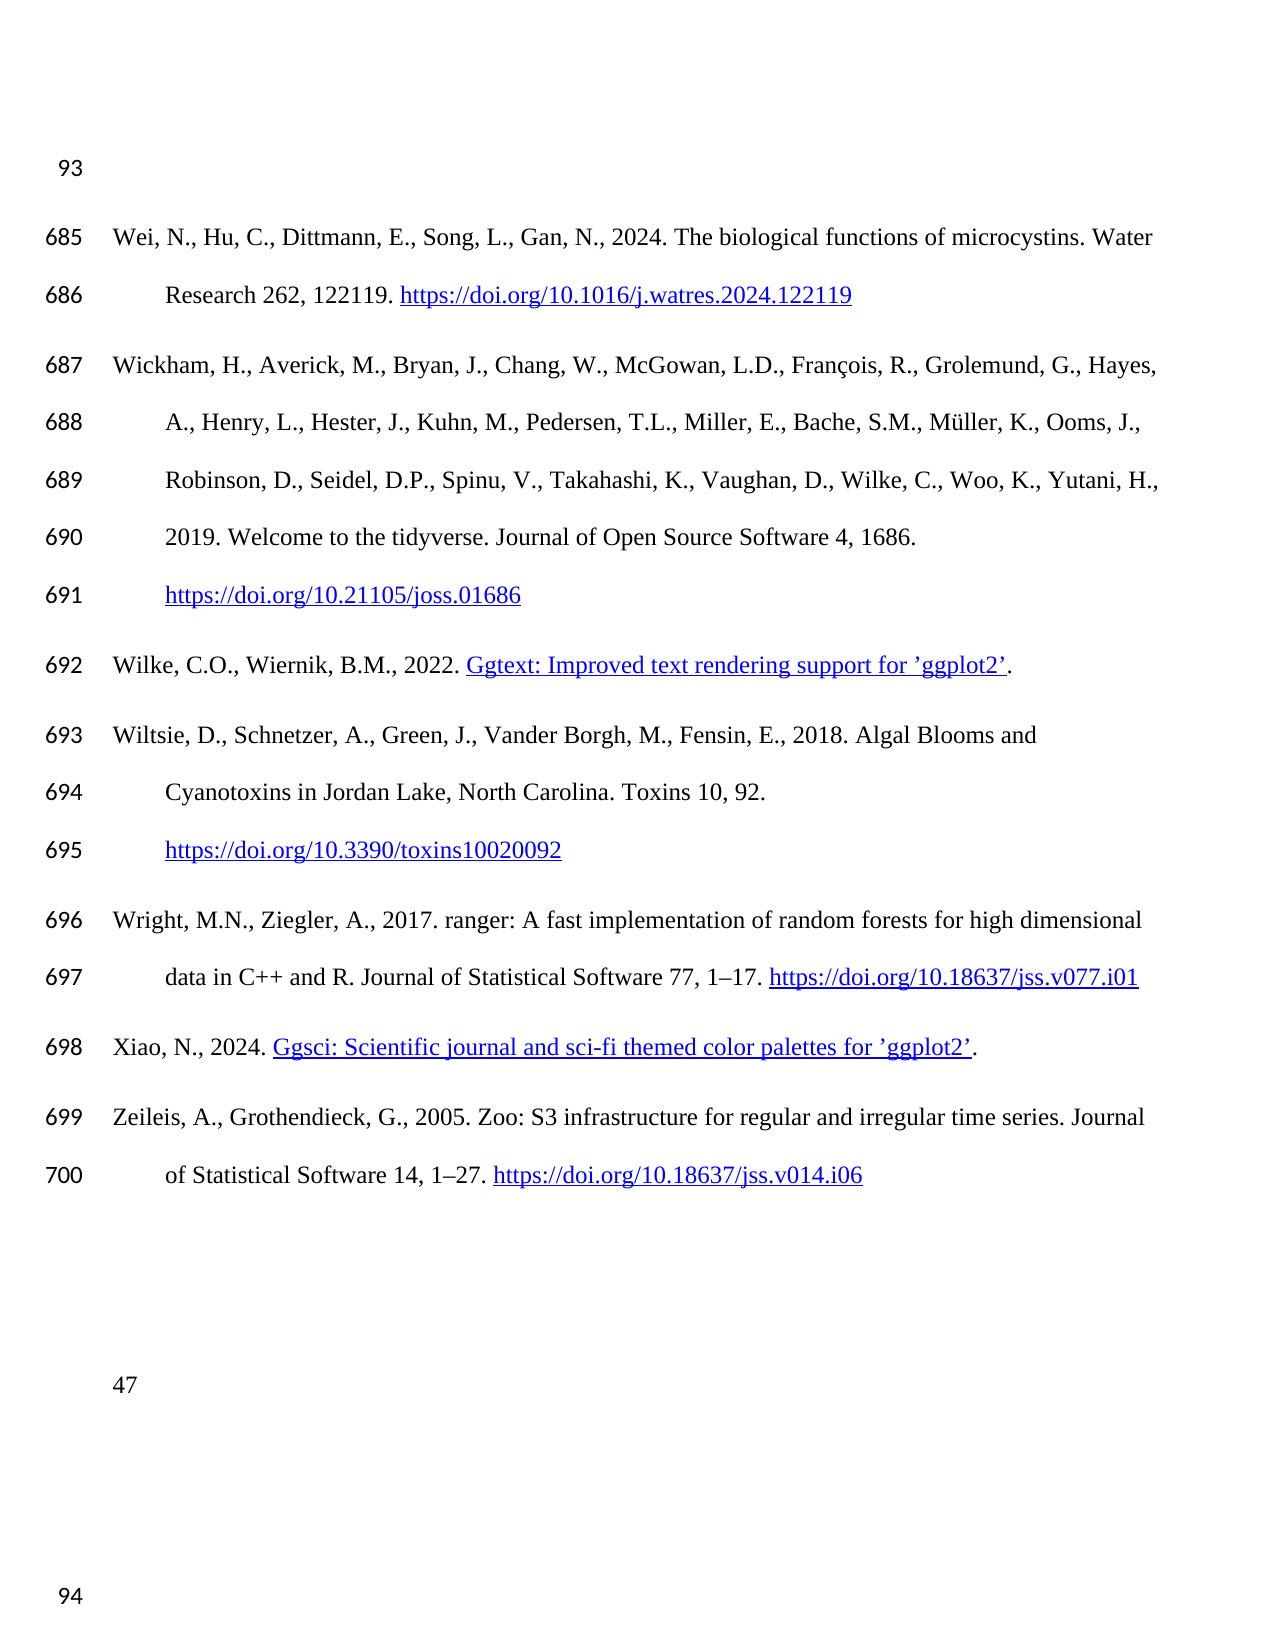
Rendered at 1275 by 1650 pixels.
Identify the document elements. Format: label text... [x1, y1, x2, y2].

text Wickham, H., Averick, M., Bryan, J., Chang, W., McGowan, L.D., François, R., Grolemund, G., Hayes, A., Henry, L., Hester, J., Kuhn, M., Pedersen, T.L., Miller, E., Bache, S.M., Müller, K., Ooms, J., Robinson, D., Seidel, D.P., Spinu, V., Takahashi, K., Vaughan, D., Wilke, C., Woo, K., Yutani, H., 2019. Welcome to the tidyverse. Journal of Open Source Software 4, 1686. https://doi.org/10.21105/joss.01686 [112, 350, 1163, 609]
text Wilke, C.O., Wiernik, B.M., 2022. Ggtext: Improved text rendering support for ’ggplot2’. [112, 650, 1163, 679]
text Wright, M.N., Ziegler, A., 2017. ranger: A fast implementation of random forests for high dimensional data in C++ and R. Journal of Statistical Software 77, 1–17. https://doi.org/10.18637/jss.v077.i01 [112, 905, 1163, 991]
text Wiltsie, D., Schnetzer, A., Green, J., Vander Borgh, M., Fensin, E., 2018. Algal Blooms and Cyanotoxins in Jordan Lake, North Carolina. Toxins 10, 92. https://doi.org/10.3390/toxins10020092 [112, 720, 1163, 864]
text Xiao, N., 2024. Ggsci: Scientific journal and sci-fi themed color palettes for ’ggplot2’. [112, 1032, 1163, 1061]
text Wei, N., Hu, C., Dittmann, E., Song, L., Gan, N., 2024. The biological functions of microcystins. Water Research 262, 122119. https://doi.org/10.1016/j.watres.2024.122119 [112, 222, 1163, 309]
text Zeileis, A., Grothendieck, G., 2005. Zoo: S3 infrastructure for regular and irregular time series. Journal of Statistical Software 14, 1–27. https://doi.org/10.18637/jss.v014.i06 [112, 1102, 1163, 1189]
